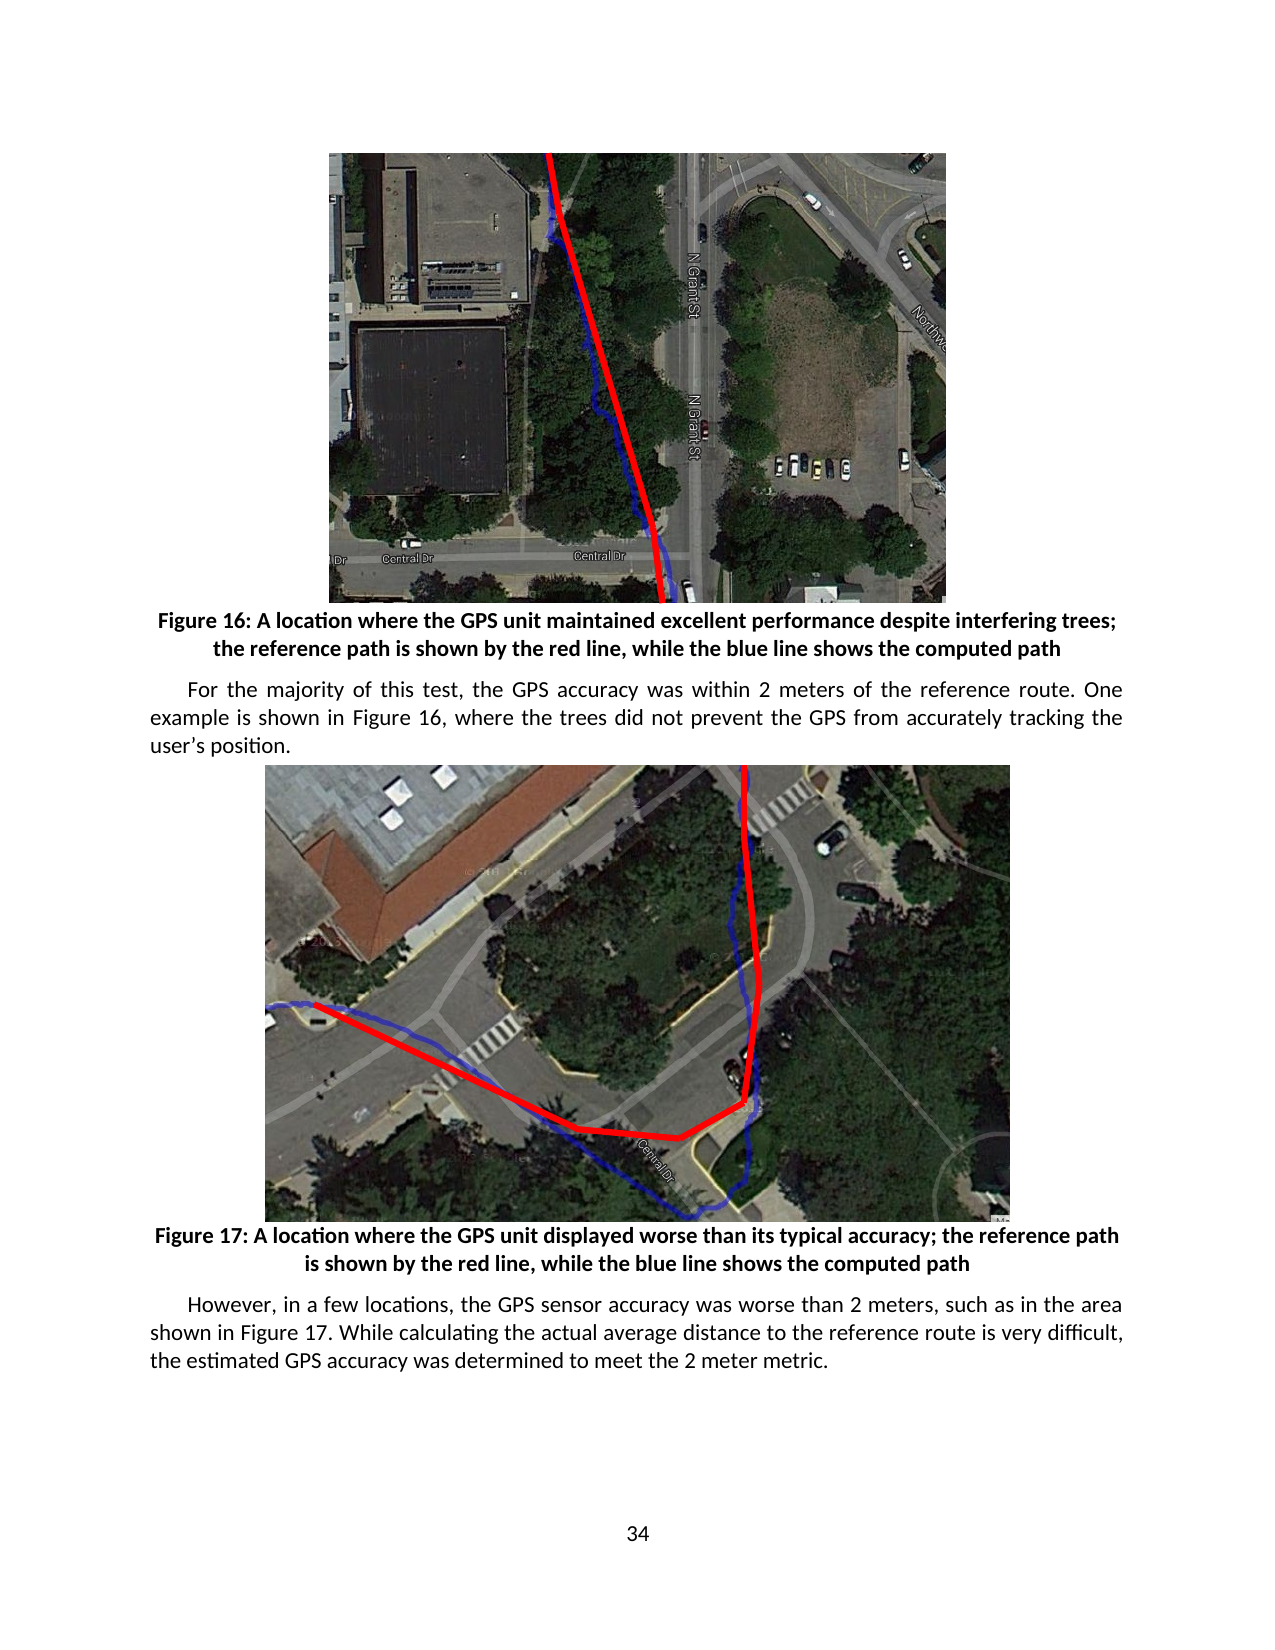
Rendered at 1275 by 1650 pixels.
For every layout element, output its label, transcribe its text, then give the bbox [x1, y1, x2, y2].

text However, in a few locations, the GPS sensor accuracy was worse than 2 meters, such as in the area shown in Figure 17. While calculating the actual average distance to the reference route is very difficult, the estimated GPS accuracy was determined to meet the 2 meter metric. [150, 1290, 1125, 1374]
picture [552, 153, 946, 603]
text For the majority of this test, the GPS accuracy was within 2 meters of the reference route. One example is shown in Figure 16, where the trees did not prevent the GPS from accurately tracking the user’s position. [150, 675, 1125, 759]
text Figure 16: A location where the GPS unit maintained excellent performance despite interfering trees; the reference path is shown by the red line, while the blue line shows the computed path [150, 606, 1125, 662]
picture [265, 765, 1010, 1222]
text Figure 17: A location where the GPS unit displayed worse than its typical accuracy; the reference path is shown by the red line, while the blue line shows the computed path [150, 1221, 1125, 1277]
picture [329, 153, 659, 603]
